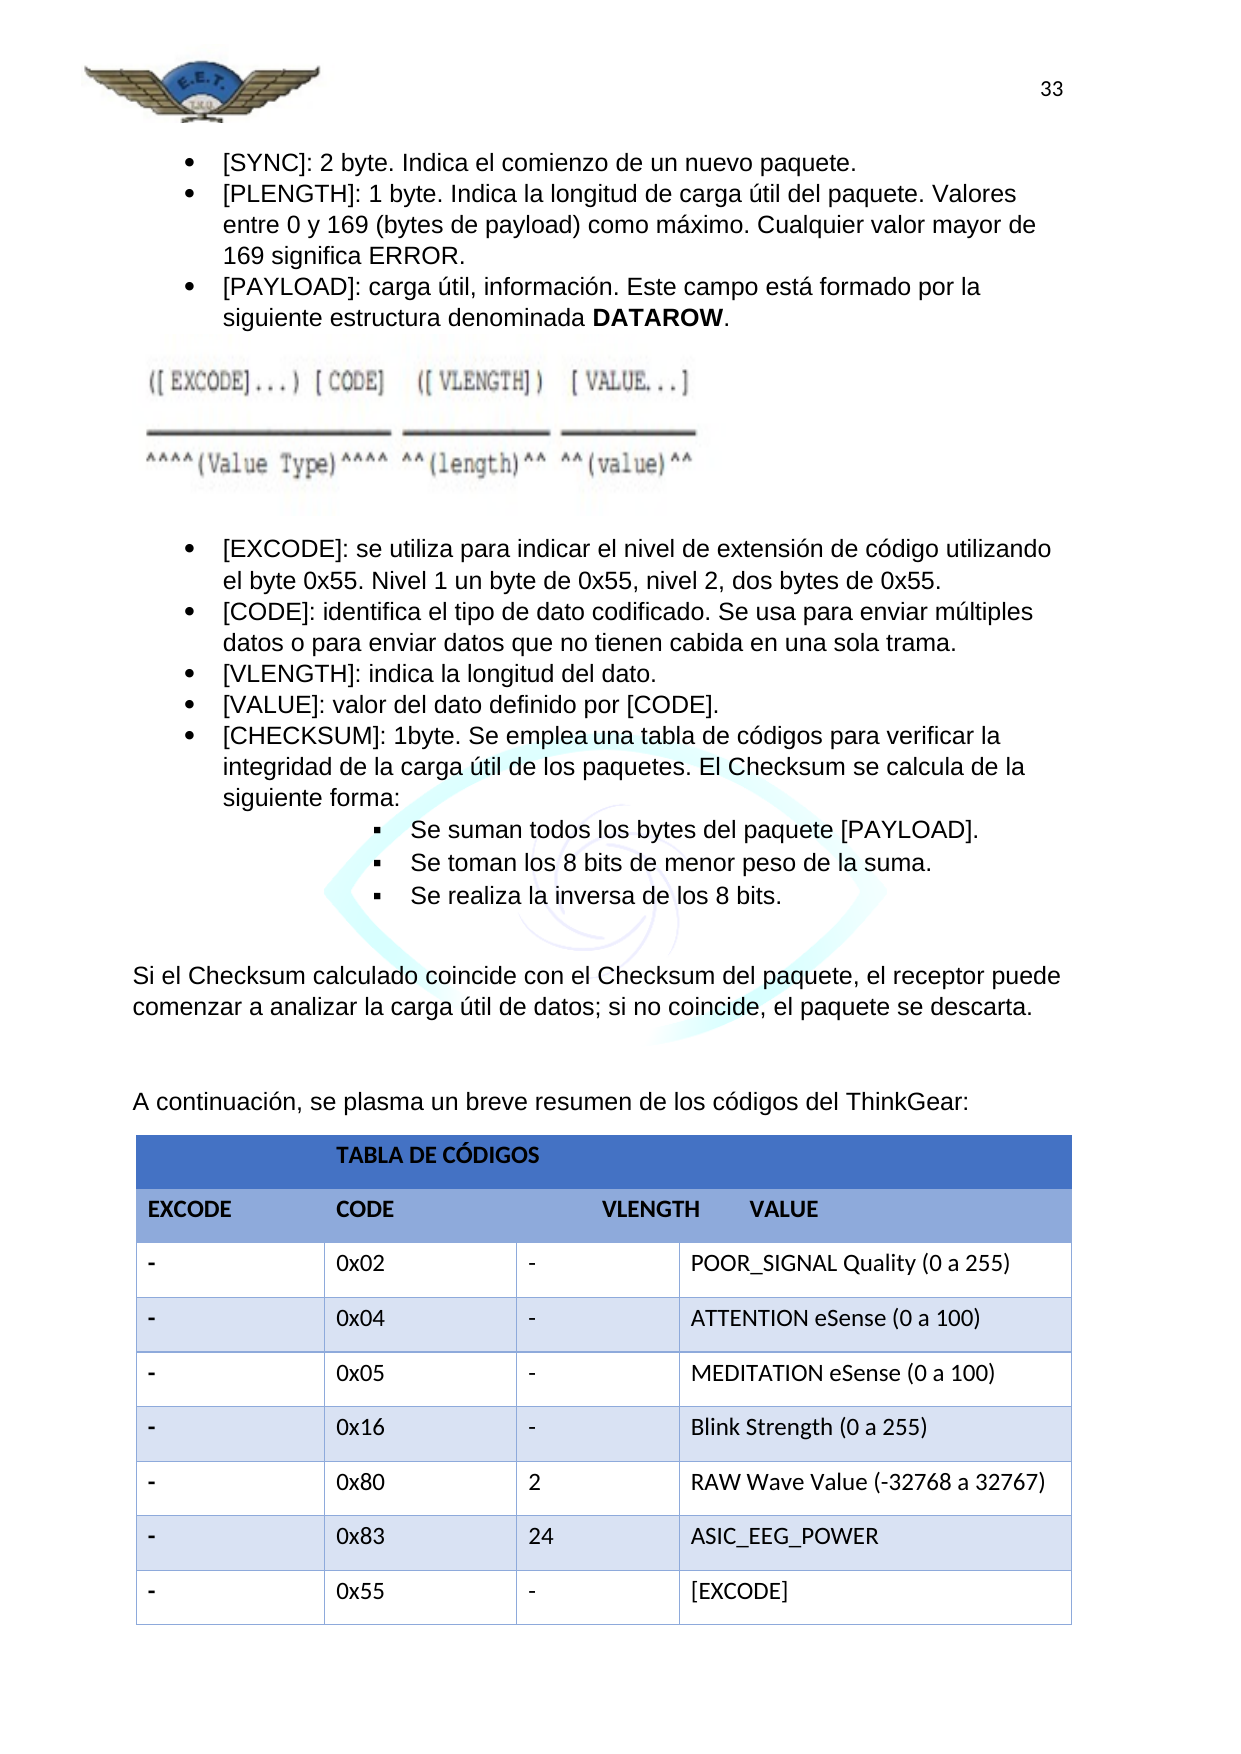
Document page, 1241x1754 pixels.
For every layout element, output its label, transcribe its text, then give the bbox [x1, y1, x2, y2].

table_cell - [517, 1298, 679, 1351]
table_header [136, 1135, 325, 1189]
table_cell 0x83 [325, 1516, 516, 1570]
list Se realiza la inversa de los 8 bits. [373, 880, 1063, 911]
table_cell - [517, 1353, 679, 1406]
table_cell - [137, 1298, 324, 1351]
table_cell 0x02 [325, 1243, 516, 1297]
table_cell ASIC_EEG_POWER [680, 1516, 1071, 1570]
table_cell MEDITATION eSense (0 a 100) [680, 1353, 1071, 1406]
table_cell 0x55 [325, 1571, 516, 1624]
list [PLENGTH]: 1 byte. Indica la longitud de carga útil del paquete. Valores entre 0 y 169 (bytes de payload) como máximo. Cualquier valor mayor de 169 significa ERROR. [185, 179, 1063, 270]
table_cell - [517, 1571, 679, 1624]
table_cell - [137, 1571, 324, 1624]
text A continuación, se plasma un breve resumen de los códigos del ThinkGear: [132, 1087, 1063, 1116]
table_cell 0x80 [325, 1462, 516, 1515]
table_cell - [137, 1462, 324, 1515]
table_cell RAW Wave Value (-32768 a 32767) [680, 1462, 1071, 1515]
list Se suman todos los bytes del paquete [PAYLOAD]. [373, 814, 1063, 845]
table_cell - [137, 1407, 324, 1461]
table_cell - [517, 1243, 679, 1297]
table_cell POOR_SIGNAL Quality (0 a 255) [680, 1243, 1071, 1297]
table_cell CODE [325, 1189, 517, 1242]
table_cell VLENGTH VALUE [517, 1189, 1072, 1242]
table_cell 0x04 [325, 1298, 516, 1351]
list Se toman los 8 bits de menor peso de la suma. [373, 847, 1063, 878]
table_cell Blink Strength (0 a 255) [680, 1407, 1071, 1461]
list [PAYLOAD]: carga útil, información. Este campo está formado por la siguiente estructura denominada DATAROW. [185, 272, 1063, 332]
list [CHECKSUM]: 1byte. Se emplea una tabla de códigos para verificar la integridad de la carga útil de los paquetes. El Checksum se calcula de la siguiente forma: [185, 721, 1063, 812]
list [SYNC]: 2 byte. Indica el comienzo de un nuevo paquete. [185, 148, 1063, 177]
list [VLENGTH]: indica la longitud del dato. [185, 659, 1063, 688]
list [EXCODE]: se utiliza para indicar el nivel de extensión de código utilizando el byte 0x55. Nivel 1 un byte de 0x55, nivel 2, dos bytes de 0x55. [185, 534, 1063, 594]
table_cell [EXCODE] [680, 1571, 1071, 1624]
table_cell 0x05 [325, 1353, 516, 1406]
text Si el Checksum calculado coincide con el Checksum del paquete, el receptor puede comenzar a analizar la carga útil de datos; si no coincide, el paquete se descarta. [132, 961, 1063, 1021]
table_cell 24 [517, 1516, 679, 1570]
table_cell 0x16 [325, 1407, 516, 1461]
table_cell - [517, 1407, 679, 1461]
list [VALUE]: valor del dato definido por [CODE]. [185, 690, 1063, 719]
table_cell 2 [517, 1462, 679, 1515]
table_cell - [137, 1516, 324, 1570]
table_cell - [137, 1243, 324, 1297]
picture [132, 334, 733, 516]
list [CODE]: identifica el tipo de dato codificado. Se usa para enviar múltiples datos o para enviar datos que no tienen cabida en una sola trama. [185, 597, 1063, 657]
table_cell EXCODE [136, 1189, 325, 1242]
table_cell ATTENTION eSense (0 a 100) [680, 1298, 1071, 1351]
table_header TABLA DE CÓDIGOS [325, 1135, 1072, 1189]
table_cell - [137, 1353, 324, 1406]
